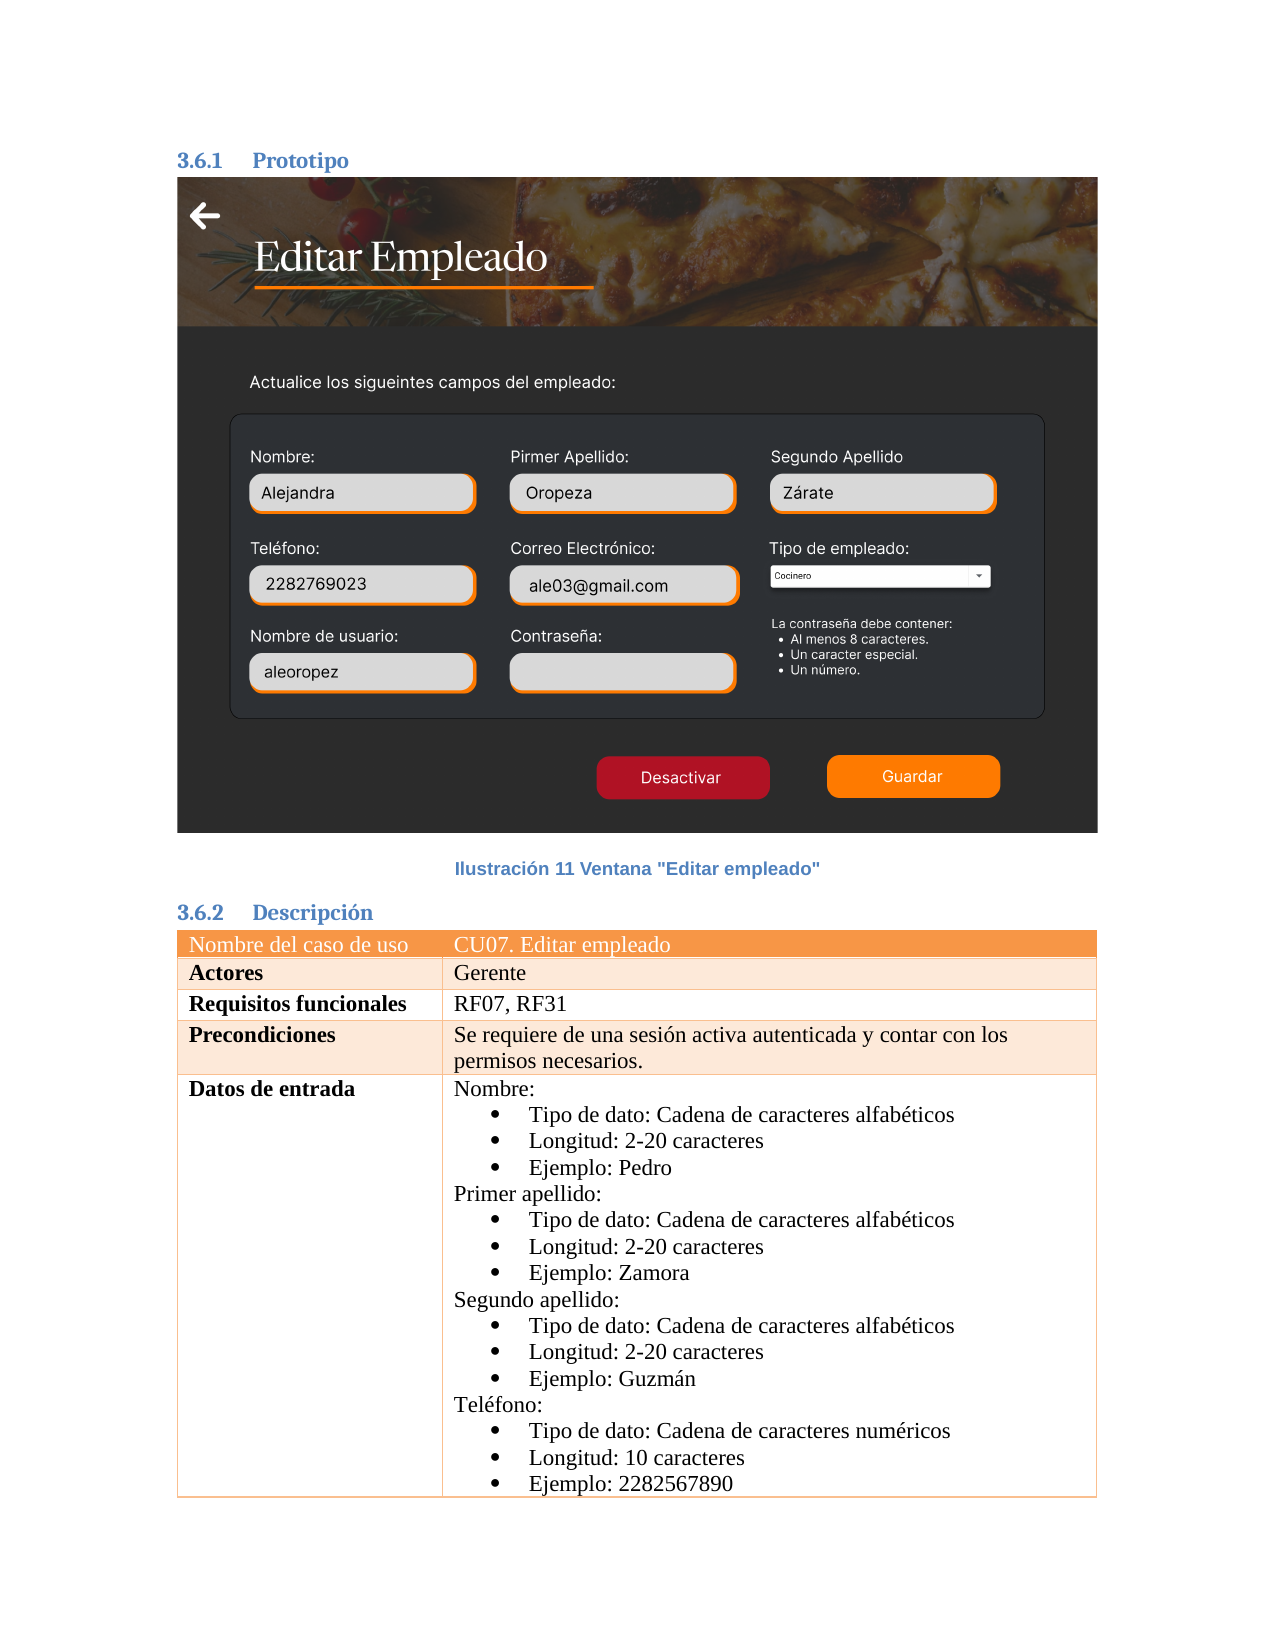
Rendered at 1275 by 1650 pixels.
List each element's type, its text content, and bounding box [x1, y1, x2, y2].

subtitle Prototipo [177, 148, 1098, 174]
text Ilustración 11 Ventana "Editar empleado" [177, 857, 1098, 879]
table_header CU07. Editar empleado [443, 931, 1096, 957]
picture [177, 177, 1098, 833]
table_header Nombre del caso de uso [178, 931, 442, 957]
table_cell Se requiere de una sesión activa autenticada y contar con los permisos necesarios. [443, 1021, 1096, 1074]
table_cell Actores [178, 959, 442, 989]
table_cell RF07, RF31 [443, 990, 1096, 1020]
table_cell Gerente [443, 959, 1096, 989]
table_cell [443, 1075, 1096, 1496]
table_cell Requisitos funcionales [178, 990, 442, 1020]
table_cell Precondiciones [178, 1021, 442, 1074]
subtitle Descripción [177, 900, 1098, 926]
table_cell Datos de entrada [178, 1075, 442, 1496]
